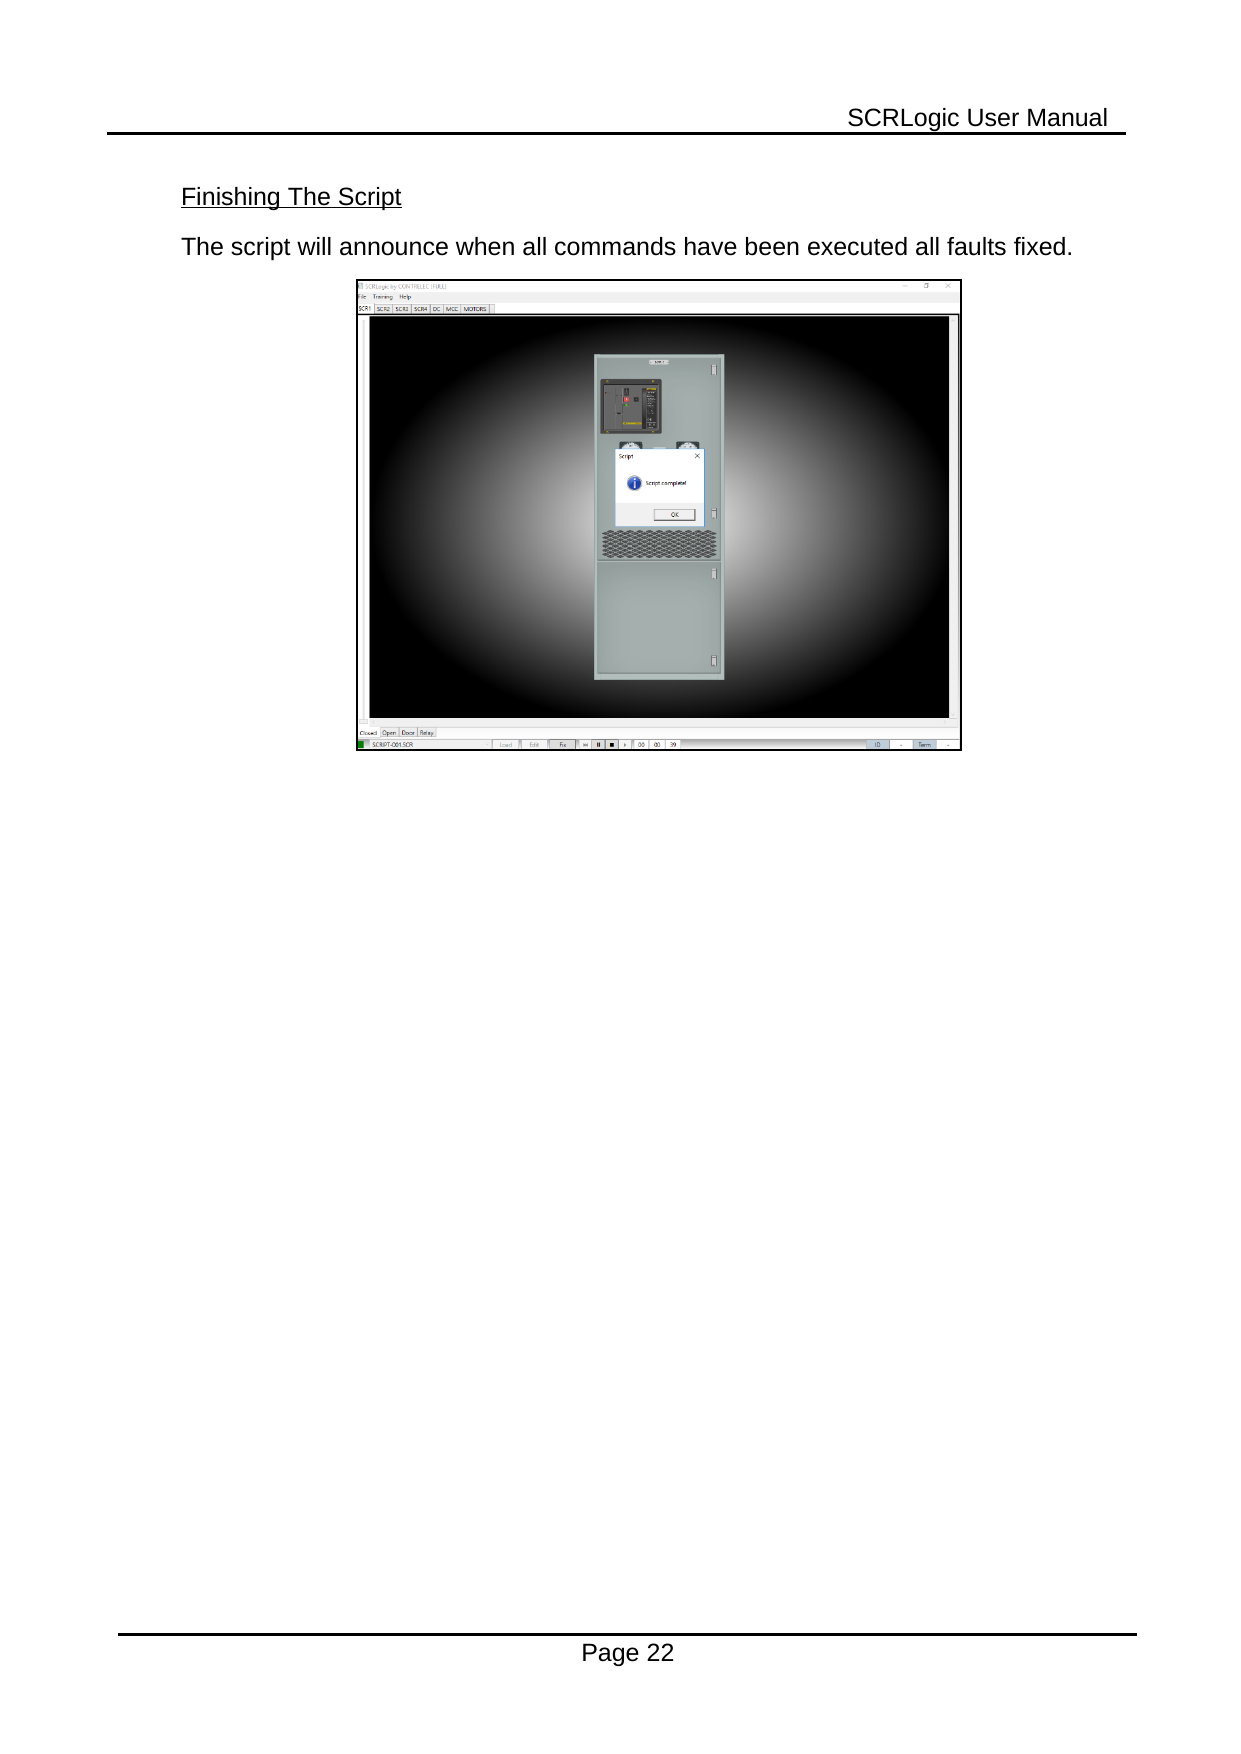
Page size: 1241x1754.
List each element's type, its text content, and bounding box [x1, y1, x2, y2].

text The script will announce when all commands have been executed all faults fixed. [181, 232, 1137, 260]
subtitle Finishing The Script [181, 182, 1137, 211]
picture [358, 281, 960, 749]
